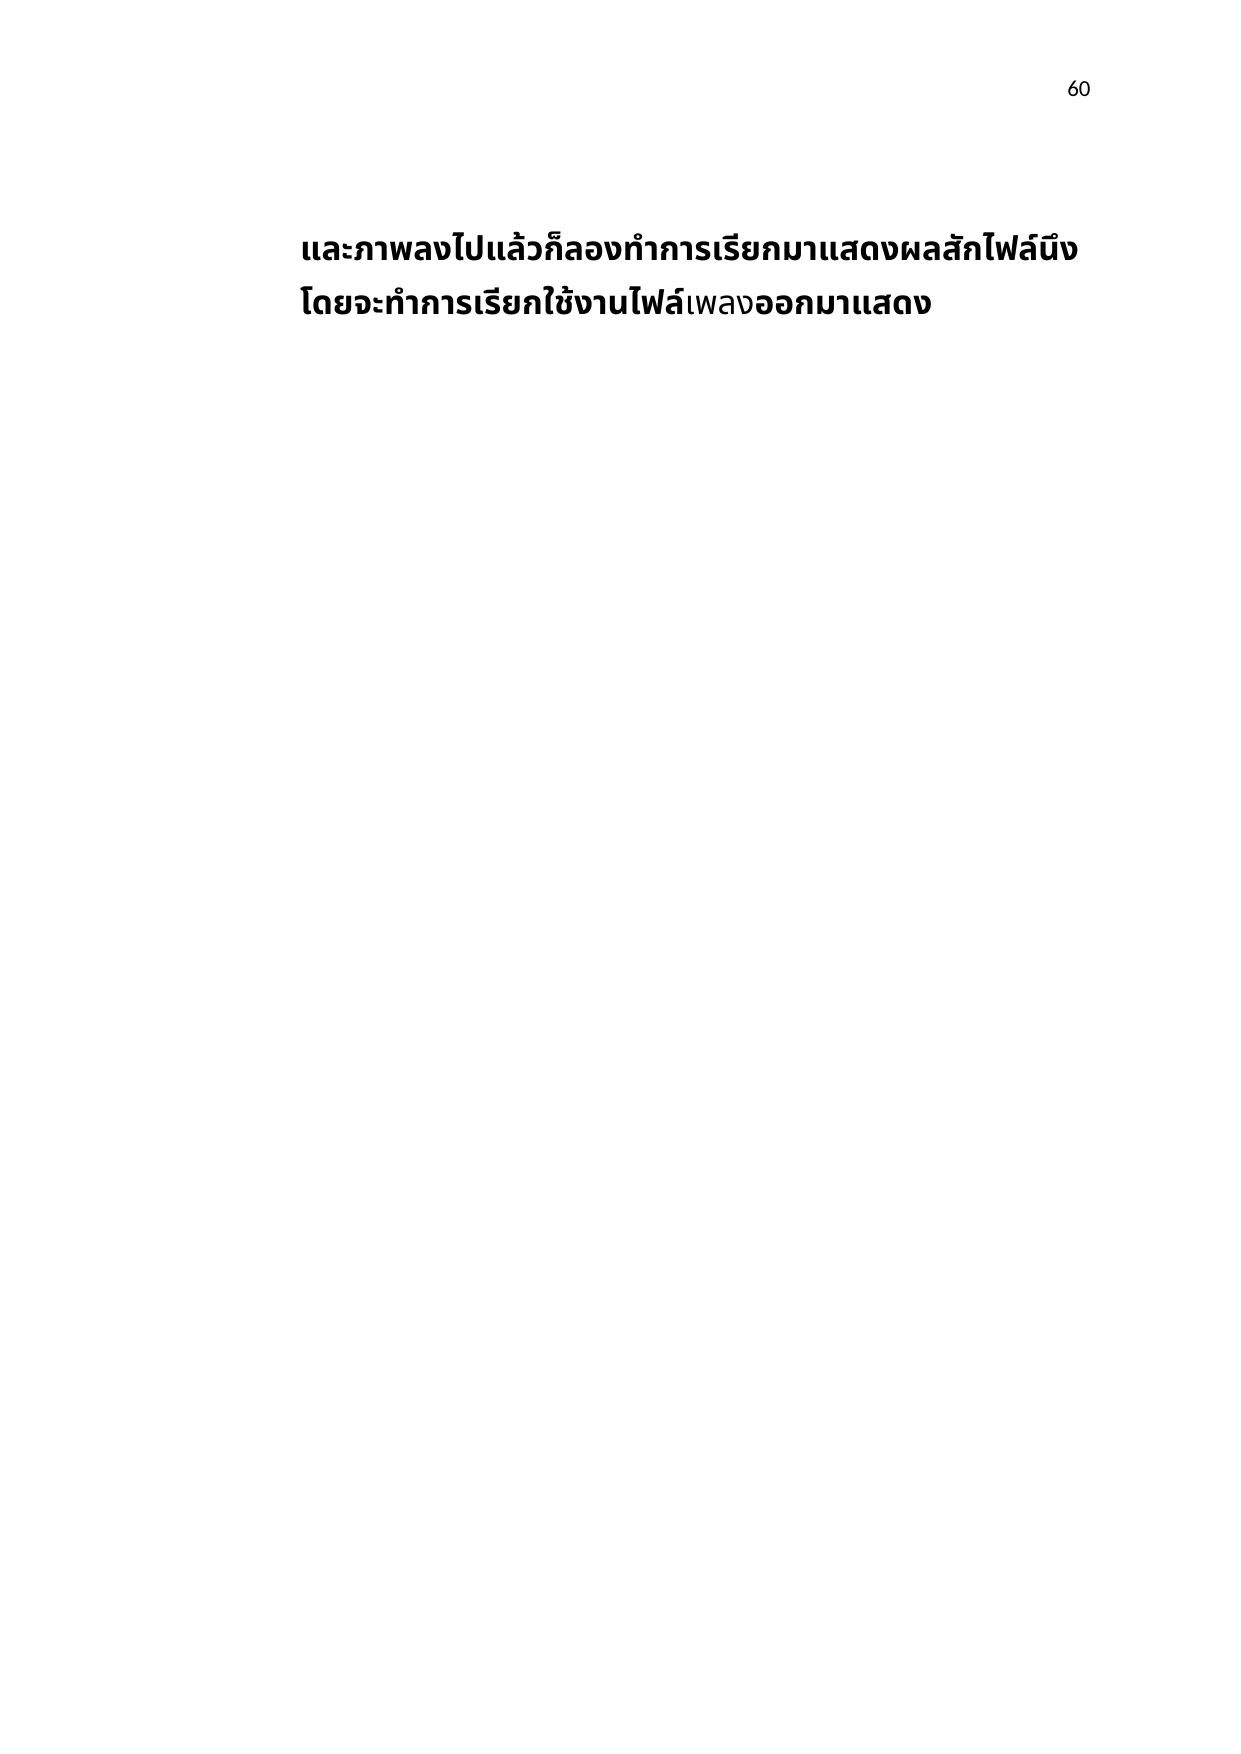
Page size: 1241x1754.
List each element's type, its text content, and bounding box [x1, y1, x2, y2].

list เมื่อนำไปใส่แล้วก็ทดลองเรียกใช้งานไฟล์ที่ถูกเก็บ ถ้ามีการแสดงผลก็สำเร็จ ตัวอย่างจากที่ได้อัพโหลดไฟล์เพลงและภาพลงไปแล้วก็ลองทำการเรียกมาแสดงผลสักไฟล์นึง โดยจะทำการเรียกใช้งานไฟล์เพลงออกมาแสดง [247, 225, 1090, 330]
